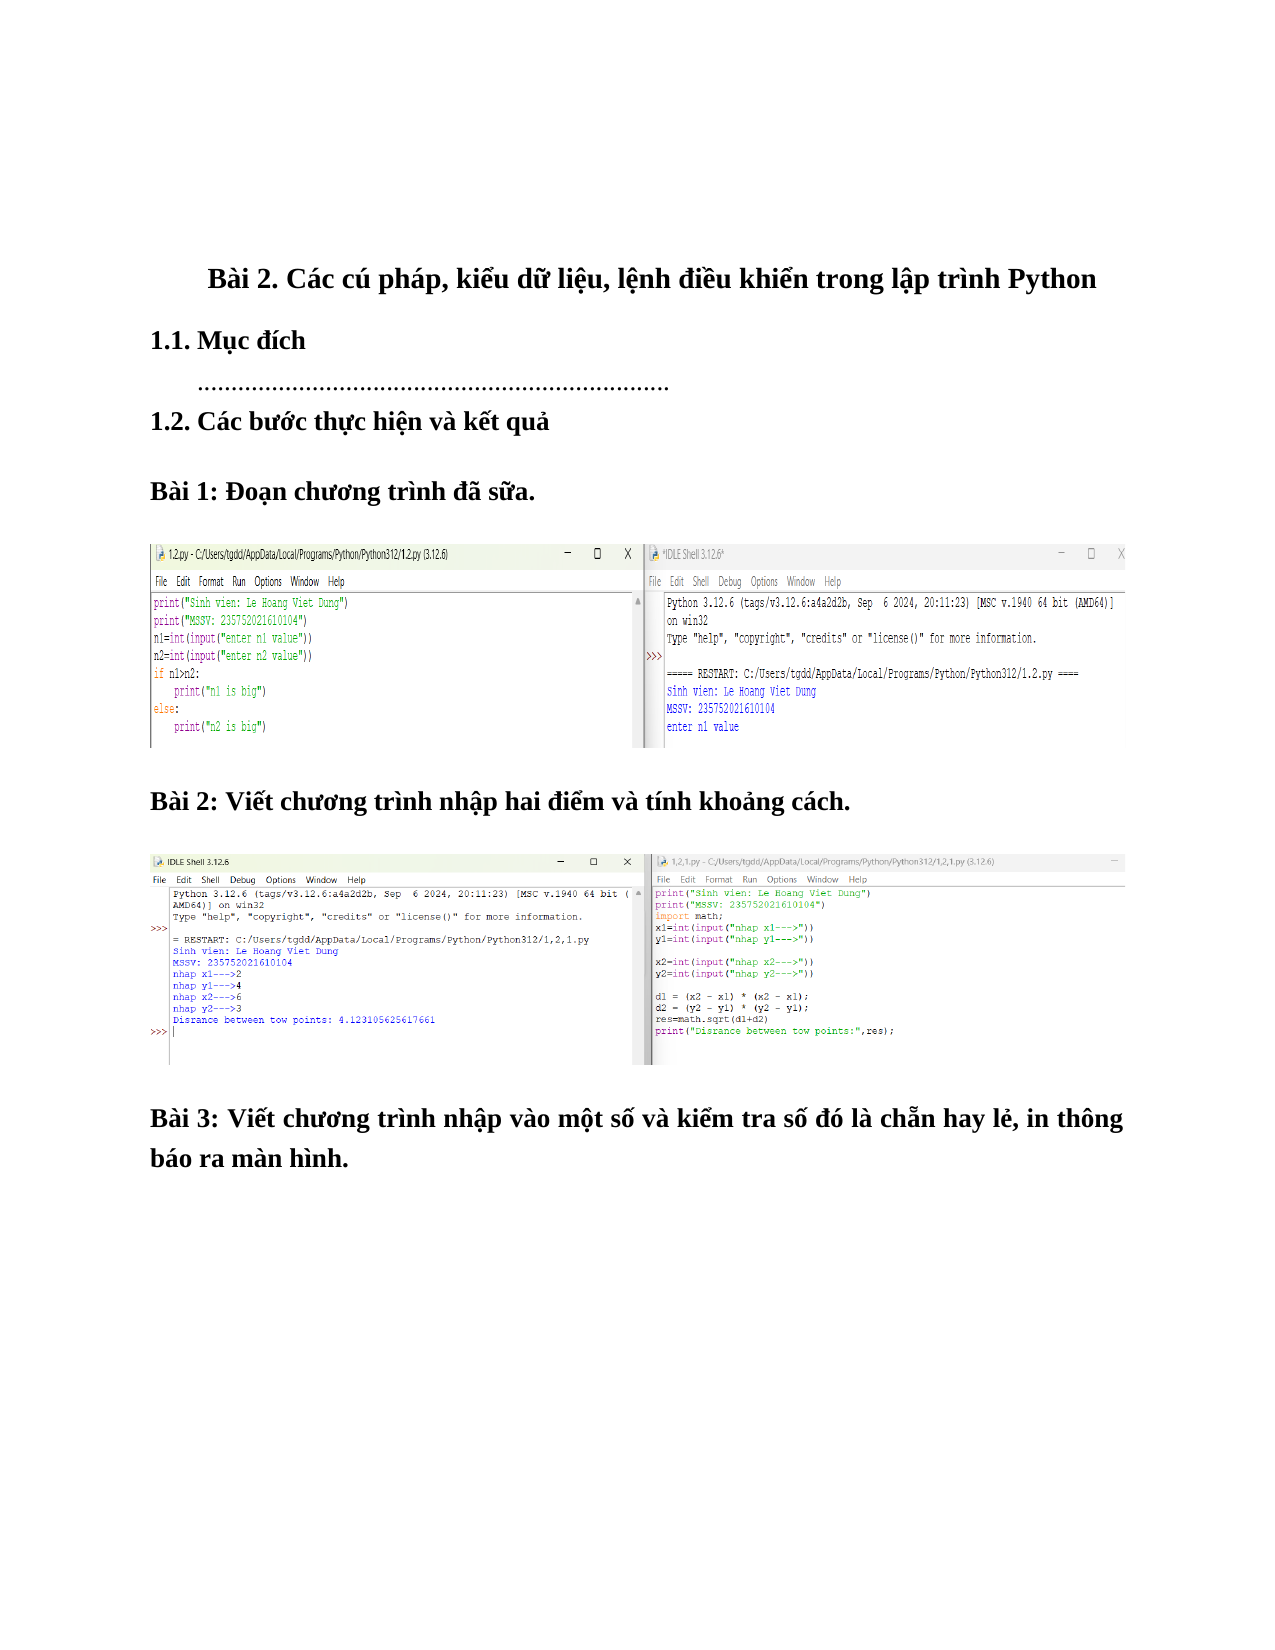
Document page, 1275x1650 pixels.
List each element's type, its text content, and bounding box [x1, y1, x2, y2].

text Bài 1: Đoạn chương trình đã sữa. [150, 475, 1125, 506]
text Bài 3: Viết chương trình nhập vào một số và kiểm tra số đó là chẵn hay lẻ, in thông báo ra màn hình. [150, 1102, 1125, 1173]
picture [150, 544, 1125, 748]
text Bài 2: Viết chương trình nhập hai điểm và tính khoảng cách. [150, 785, 1125, 816]
list Các bước thực hiện và kết quả [150, 405, 1125, 436]
list Mục đích [150, 324, 1125, 355]
subtitle Bài 2. Các cú pháp, kiểu dữ liệu, lệnh điều khiển trong lập trình Python [180, 262, 1125, 295]
picture [150, 854, 1125, 1065]
list ...................................................................... [197, 365, 1125, 396]
